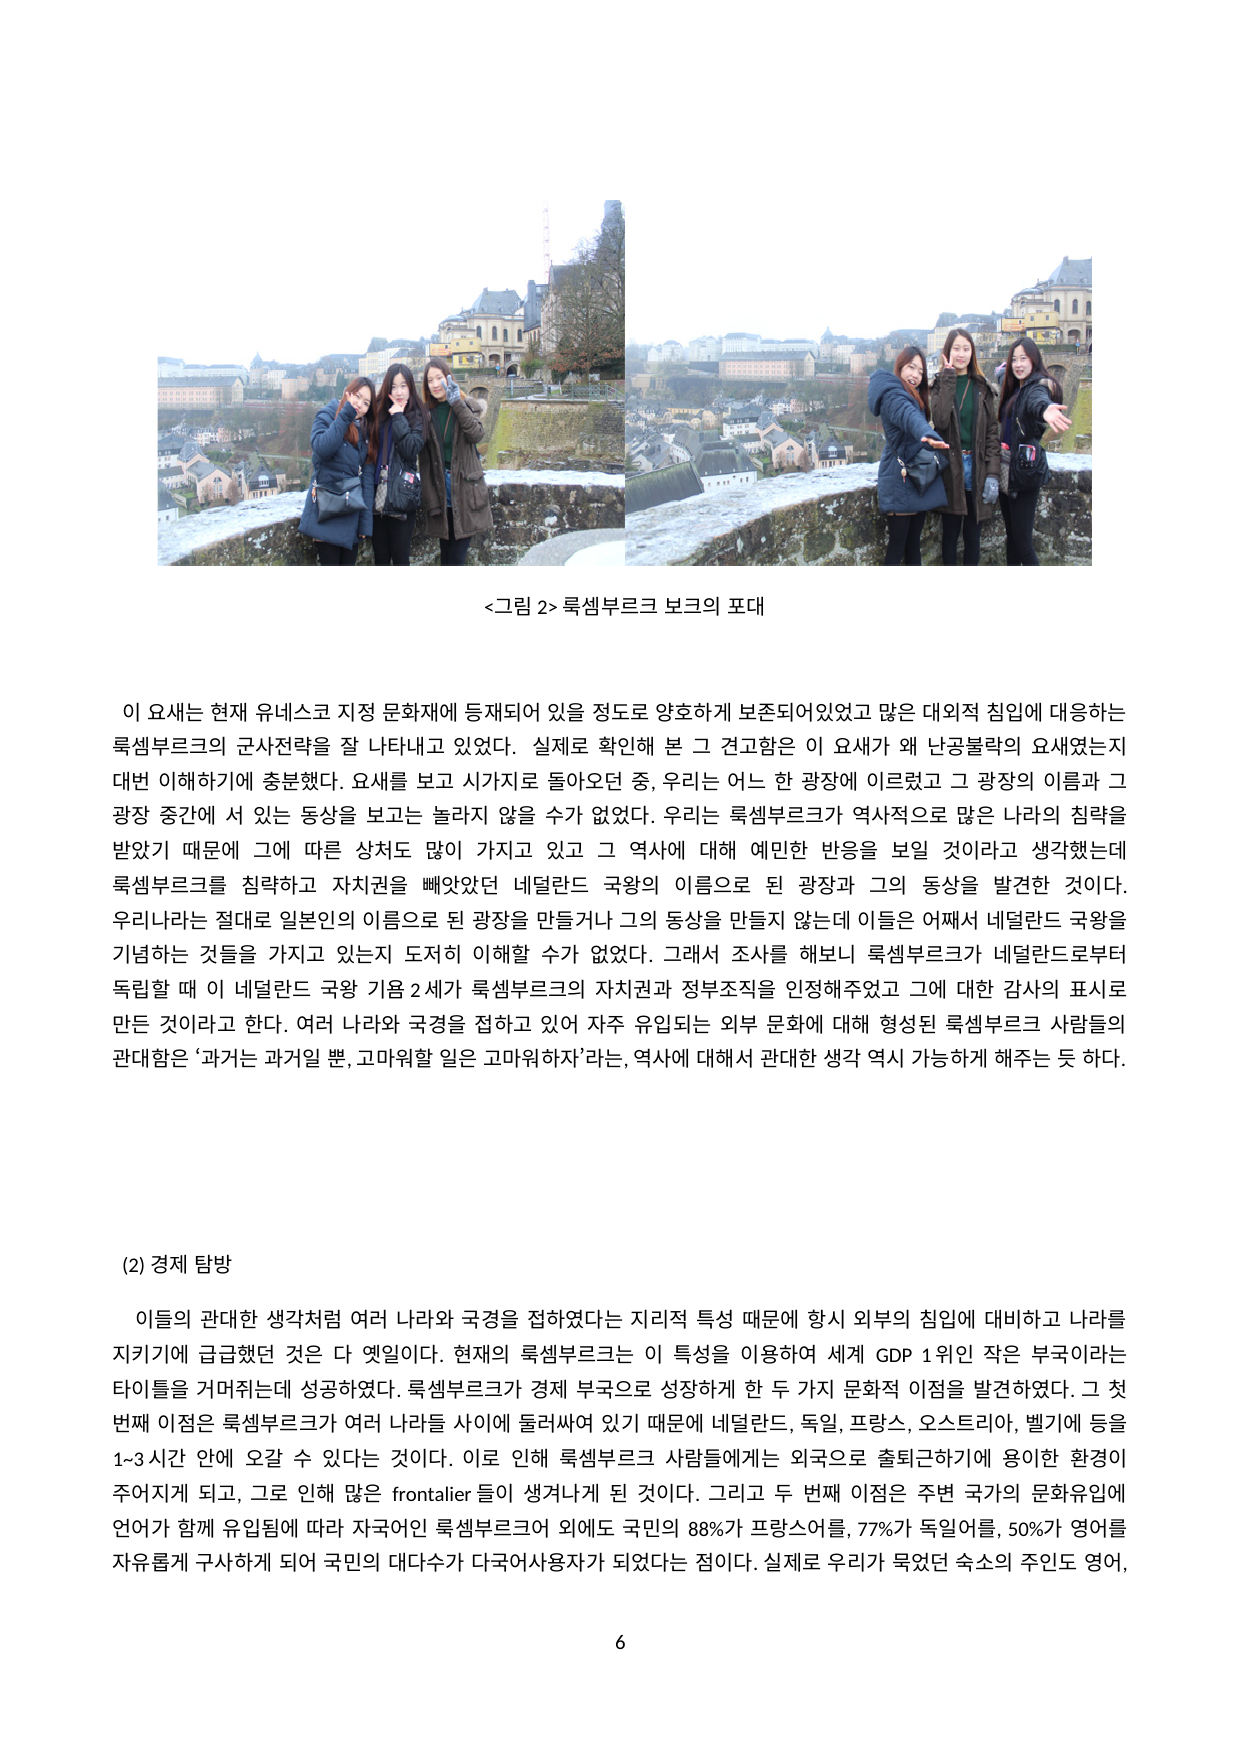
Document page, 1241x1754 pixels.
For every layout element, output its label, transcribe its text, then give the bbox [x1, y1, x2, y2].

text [112, 1304, 1128, 1577]
text <그림2> 룩셈부르크 보크의 포대 [112, 590, 1128, 620]
text (2) 경제 탐방 [112, 1248, 1128, 1278]
picture [157, 200, 1092, 566]
text 이 요새는 현재 유네스코 지정 문화재에 등재되어 있을 정도로 양호하게 보존되어있었고 많은 대외적 침입에 대응하는 룩셈부르크의 군사전략을 잘 나타내고 있었다. 실제로 확인해 본 그 견고함은 이 요새가 왜 난공불락의 요새였는지 대번 이해하기에 충분했다. 요새를 보고 시가지로 돌아오던 중, 우리는 어느 한 광장에 이르렀고 그 광장의 이름과 그 광장 중간에 서 있는 동상을 보고는 놀라지 않을 수가 없었다. 우리는 룩셈부르크가 역사적으로 많은 나라의 침략을 받았기 때문에 그에 따른 상처도 많이 가지고 있고 그 역사에 대해 예민한 반응을 보일 것이라고 생각했는데 룩셈부르크를 침략하고 자치권을 빼앗았던 네덜란드 국왕의 이름으로 된 광장과 그의 동상을 발견한 것이다. 우리나라는 절대로 일본인의 이름으로 된 광장을 만들거나 그의 동상을 만들지 않는데 이들은 어째서 네덜란드 국왕을 기념하는 것들을 가지고 있는지 도저히 이해할 수가 없었다. 그래서 조사를 해보니 룩셈부르크가 네덜란드로부터 독립할 때 이 네덜란드 국왕 기욤2세가 룩셈부르크의 자치권과 정부조직을 인정해주었고 그에 대한 감사의 표시로 만든 것이라고 한다. 여러 나라와 국경을 접하고 있어 자주 유입되는 외부 문화에 대해 형성된 룩셈부르크 사람들의 관대함은 ‘과거는 과거일 뿐, 고마워할 일은 고마워하자’라는, 역사에 대해서 관대한 생각 역시 가능하게 해주는 듯 하다. [112, 696, 1128, 1073]
